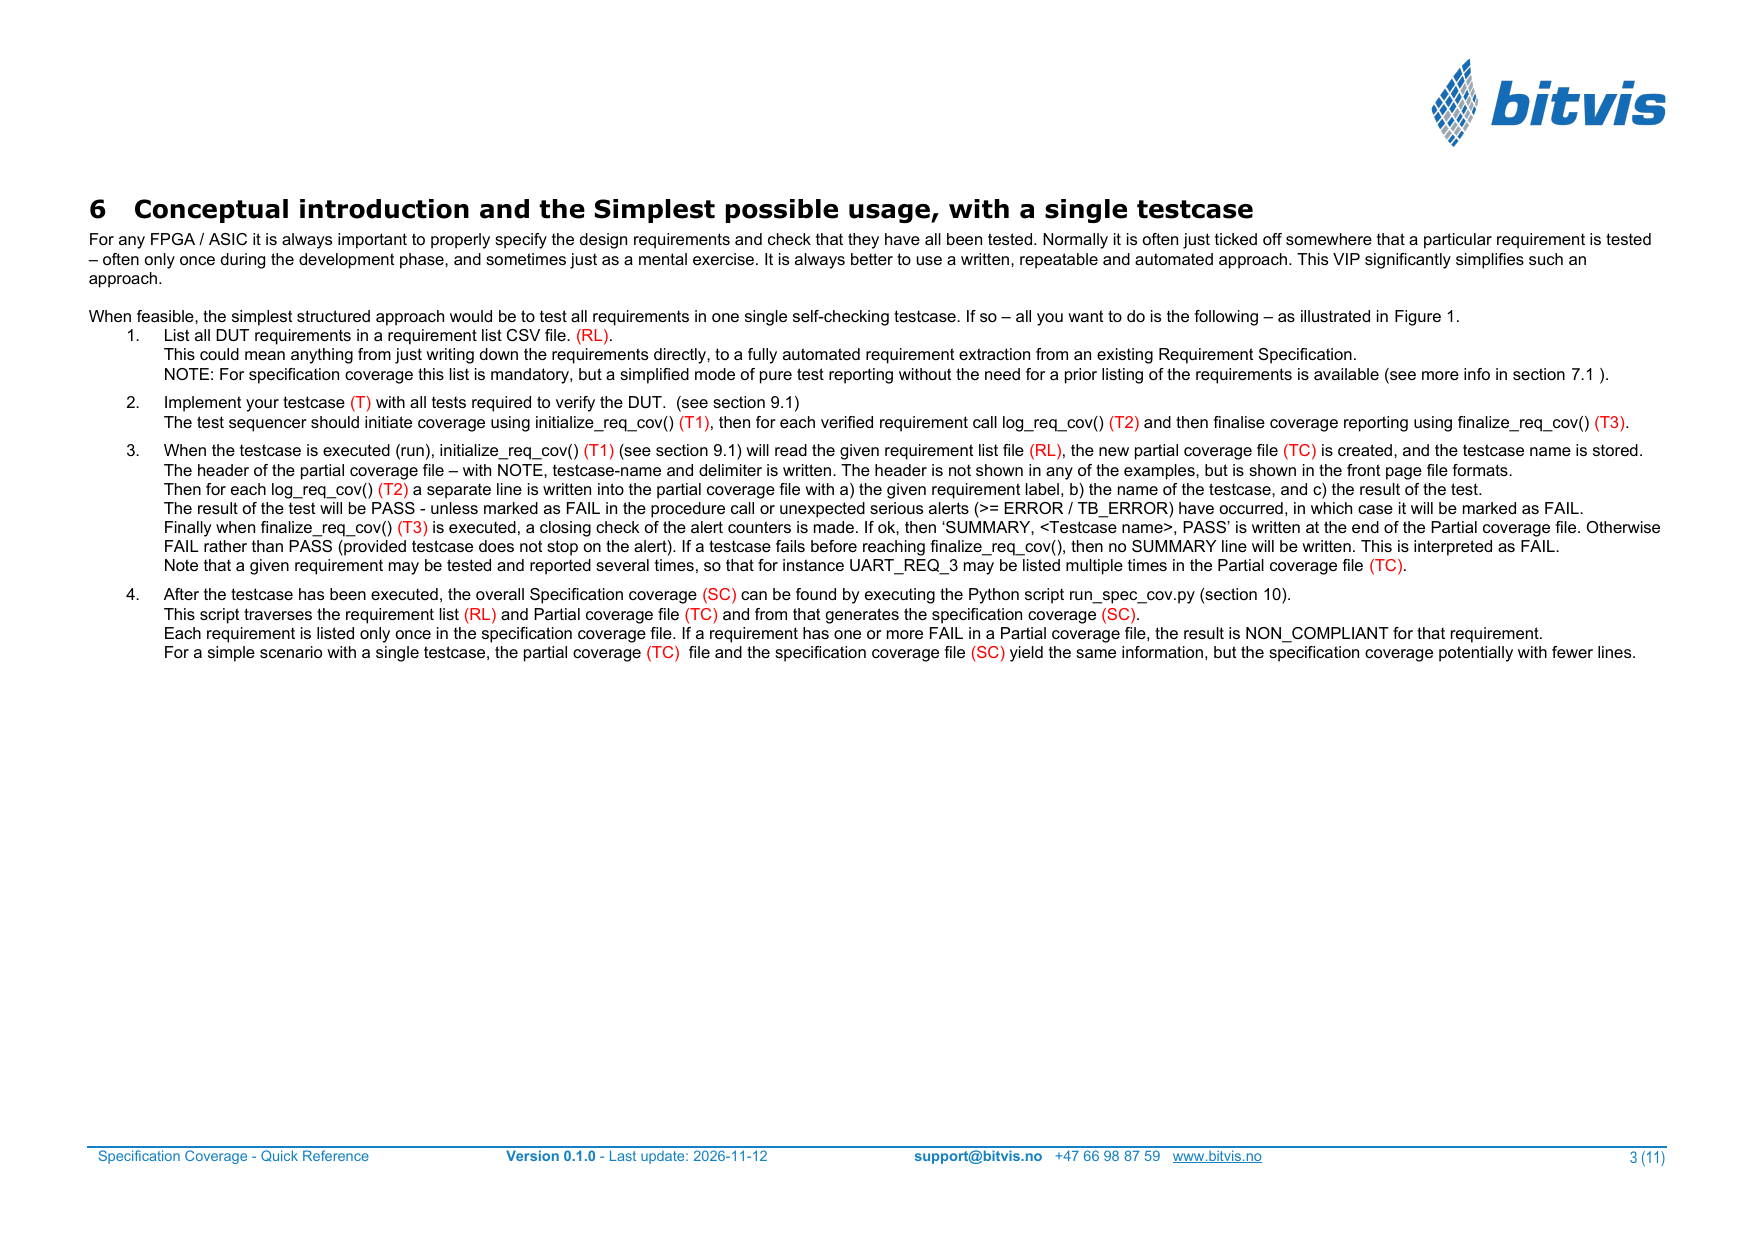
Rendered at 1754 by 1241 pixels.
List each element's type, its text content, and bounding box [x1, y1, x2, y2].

text When feasible, the simplest structured approach would be to test all requirements in one single self-checking testcase. If so – all you want to do is the following – as illustrated in Figure 1. [88, 307, 1665, 326]
list After the testcase has been executed, the overall Specification coverage (SC) can be found by executing the Python script run_spec_cov.py (section 10). [126, 585, 1665, 604]
list When the testcase is executed (run), initialize_req_cov() (T1) (see section 9.1) will read the given requirement list file (RL), the new partial coverage file (TC) is created, and the testcase name is stored. The header of the partial coverage file – with NOTE, testcase-name and delimiter is written. The header is not shown in any of the examples, but is shown in the front page file formats. Then for each log_req_cov() (T2) a separate line is written into the partial coverage file with a) the given requirement label, b) the name of the testcase, and c) the result of the test. The result of the test will be PASS - unless marked as FAIL in the procedure call or unexpected serious alerts (>= ERROR / TB_ERROR) have occurred, in which case it will be marked as FAIL. Finally when finalize_req_cov() (T3) is executed, a closing check of the alert counters is made. If ok, then ‘SUMMARY, <Testcase name>, PASS’ is written at the end of the Partial coverage file. Otherwise FAIL rather than PASS (provided testcase does not stop on the alert). If a testcase fails before reaching finalize_req_cov(), then no SUMMARY line will be written. This is interpreted as FAIL. Note that a given requirement may be tested and reported several times, so that for instance UART_REQ_3 may be listed multiple times in the Partial coverage file (TC). [126, 441, 1665, 575]
subtitle Conceptual introduction and the Simplest possible usage, with a single testcase [88, 193, 1665, 224]
list Implement your testcase (T) with all tests required to verify the DUT. (see section 9.1) The test sequencer should initiate coverage using initialize_req_cov() (T1), then for each verified requirement call log_req_cov() (T2) and then finalise coverage reporting using finalize_req_cov() (T3). [126, 393, 1665, 432]
list This script traverses the requirement list (RL) and Partial coverage file (TC) and from that generates the specification coverage (SC). Each requirement is listed only once in the specification coverage file. If a requirement has one or more FAIL in a Partial coverage file, the result is NON_COMPLIANT for that requirement. For a simple scenario with a single testcase, the partial coverage (TC) file and the specification coverage file (SC) yield the same information, but the specification coverage potentially with fewer lines. [163, 604, 1665, 662]
list List all DUT requirements in a requirement list CSV file. (RL). This could mean anything from just writing down the requirements directly, to a fully automated requirement extraction from an existing Requirement Specification. NOTE: For specification coverage this list is mandatory, but a simplified mode of pure test reporting without the need for a prior listing of the requirements is available (see more info in section 7.1 ). [126, 326, 1665, 383]
picture [1431, 59, 1666, 147]
text For any FPGA / ASIC it is always important to properly specify the design requirements and check that they have all been tested. Normally it is often just ticked off somewhere that a particular requirement is tested – often only once during the development phase, and sometimes just as a mental exercise. It is always better to use a written, repeatable and automated approach. This VIP significantly simplifies such an approach. [88, 230, 1665, 288]
